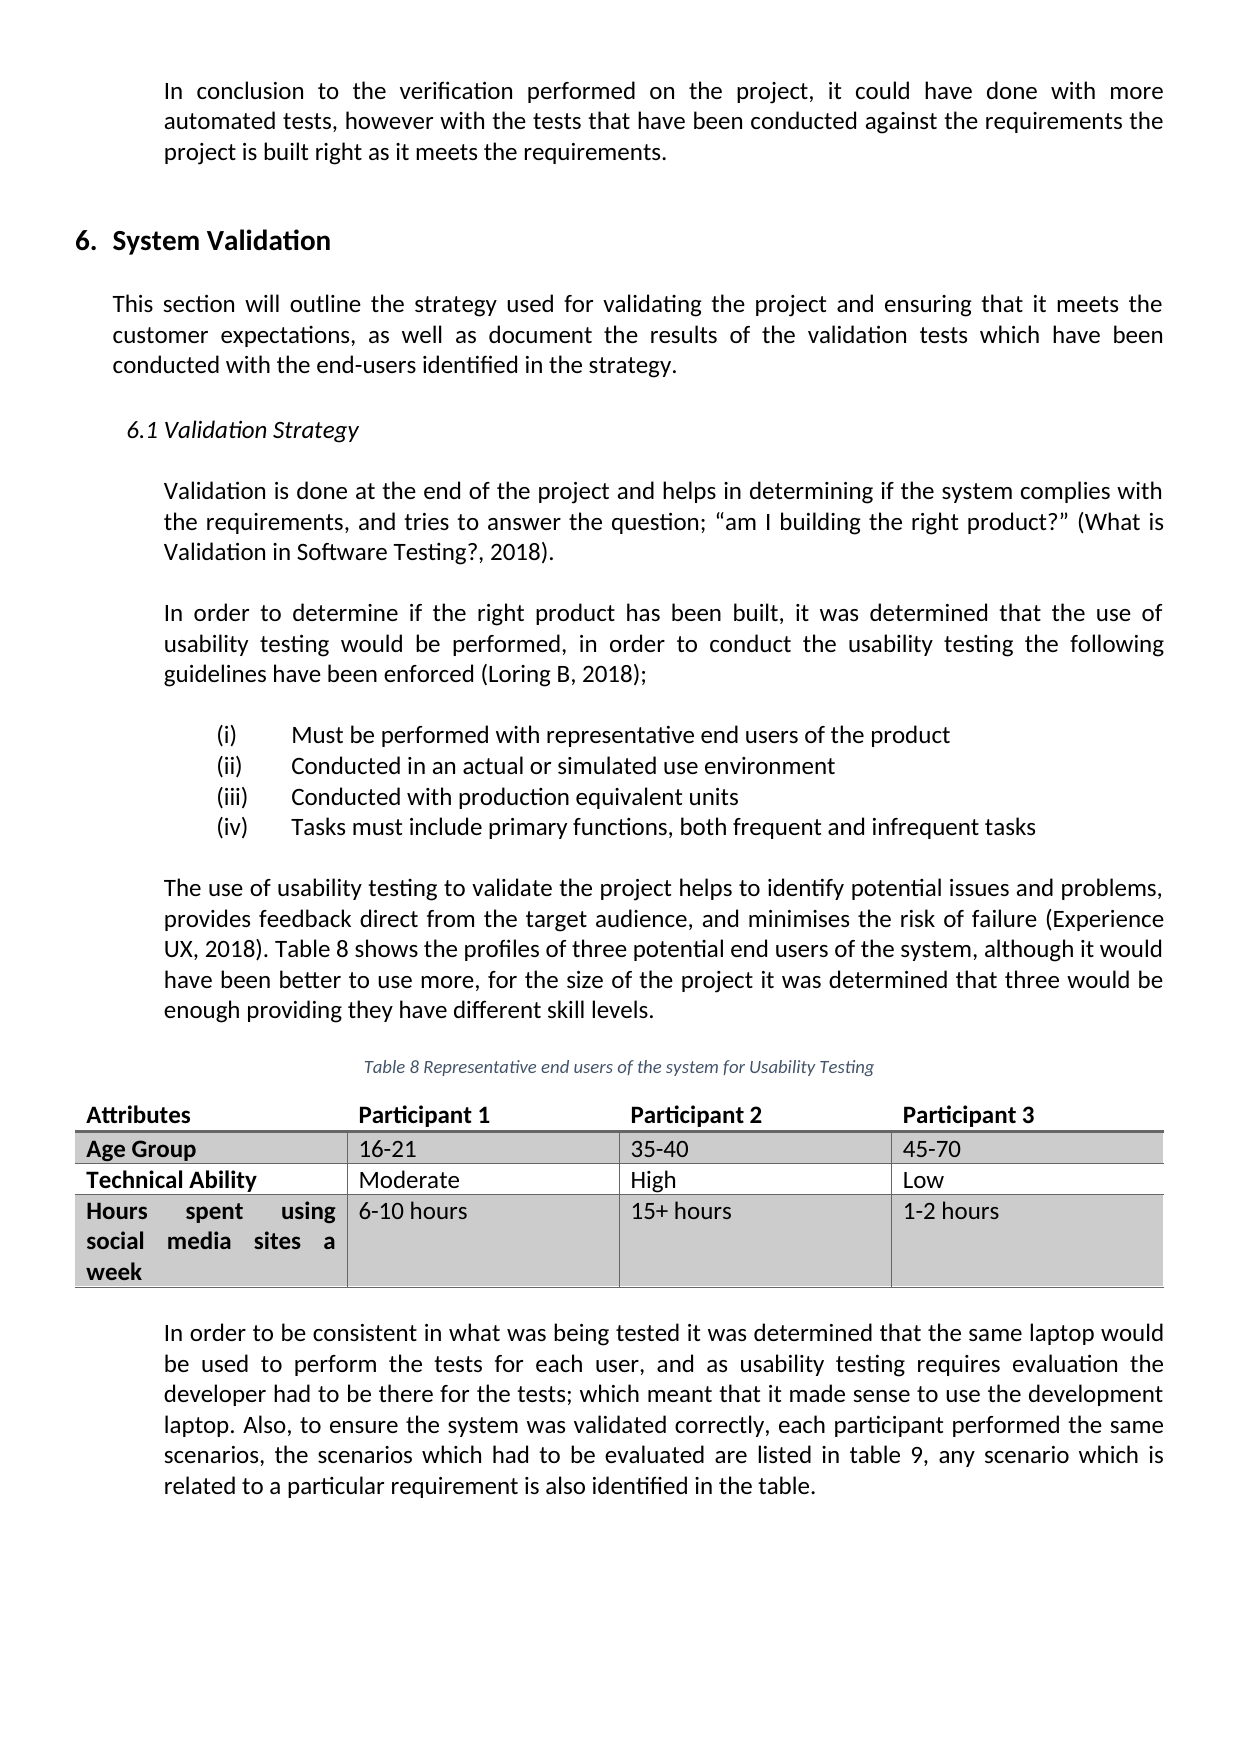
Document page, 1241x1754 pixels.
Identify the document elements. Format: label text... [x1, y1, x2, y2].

text Table 8 Representative end users of the system for Usability Testing [75, 1055, 1165, 1078]
subtitle Validation Strategy [126, 414, 1165, 445]
text In conclusion to the verification performed on the project, it could have done with more automated tests, however with the tests that have been conducted against the requirements the project is built right as it meets the requirements. [164, 75, 1165, 167]
table_header Attributes [75, 1099, 347, 1130]
table_cell 1-2 hours [892, 1195, 1163, 1286]
text The use of usability testing to validate the project helps to identify potential issues and problems, provides feedback direct from the target audience, and minimises the risk of failure (Experience UX, 2018). Table 8 shows the profiles of three potential end users of the system, although it would have been better to use more, for the size of the project it was determined that three would be enough providing they have different skill levels. [164, 872, 1165, 1025]
list Conducted in an actual or simulated use environment [216, 750, 1165, 781]
table_cell Technical Ability [75, 1164, 347, 1194]
list Tasks must include primary functions, both frequent and infrequent tasks [216, 811, 1165, 842]
table_cell Low [892, 1164, 1163, 1194]
table_header Participant 2 [619, 1099, 891, 1130]
table_cell 15+ hours [620, 1195, 891, 1286]
table_cell 16-21 [348, 1133, 619, 1163]
subtitle System Validation [75, 222, 1165, 258]
table_header Participant 3 [891, 1099, 1163, 1130]
table_cell Age Group [75, 1133, 347, 1163]
list Must be performed with representative end users of the product [216, 720, 1165, 750]
table_cell Moderate [348, 1164, 619, 1194]
text In order to be consistent in what was being tested it was determined that the same laptop would be used to perform the tests for each user, and as usability testing requires evaluation the developer had to be there for the tests; which meant that it made sense to use the development laptop. Also, to ensure the system was validated correctly, each participant performed the same scenarios, the scenarios which had to be evaluated are listed in table 9, any scenario which is related to a particular requirement is also identified in the table. [164, 1317, 1165, 1501]
table_cell 35-40 [620, 1133, 891, 1163]
table_cell 6-10 hours [348, 1195, 619, 1286]
table_cell Hours spent using social media sites a week [75, 1195, 347, 1286]
text This section will outline the strategy used for validating the project and ensuring that it meets the customer expectations, as well as document the results of the validation tests which have been conducted with the end-users identified in the strategy. [112, 288, 1165, 380]
text Validation is done at the end of the project and helps in determining if the system complies with the requirements, and tries to answer the question; “am I building the right product?” (What is Validation in Software Testing?, 2018). [164, 476, 1165, 567]
list Conducted with production equivalent units [216, 781, 1165, 811]
table_header Participant 1 [347, 1099, 619, 1130]
table_cell High [620, 1164, 891, 1194]
table_cell 45-70 [892, 1133, 1163, 1163]
text In order to determine if the right product has been built, it was determined that the use of usability testing would be performed, in order to conduct the usability testing the following guidelines have been enforced (Loring B, 2018); [164, 598, 1165, 689]
